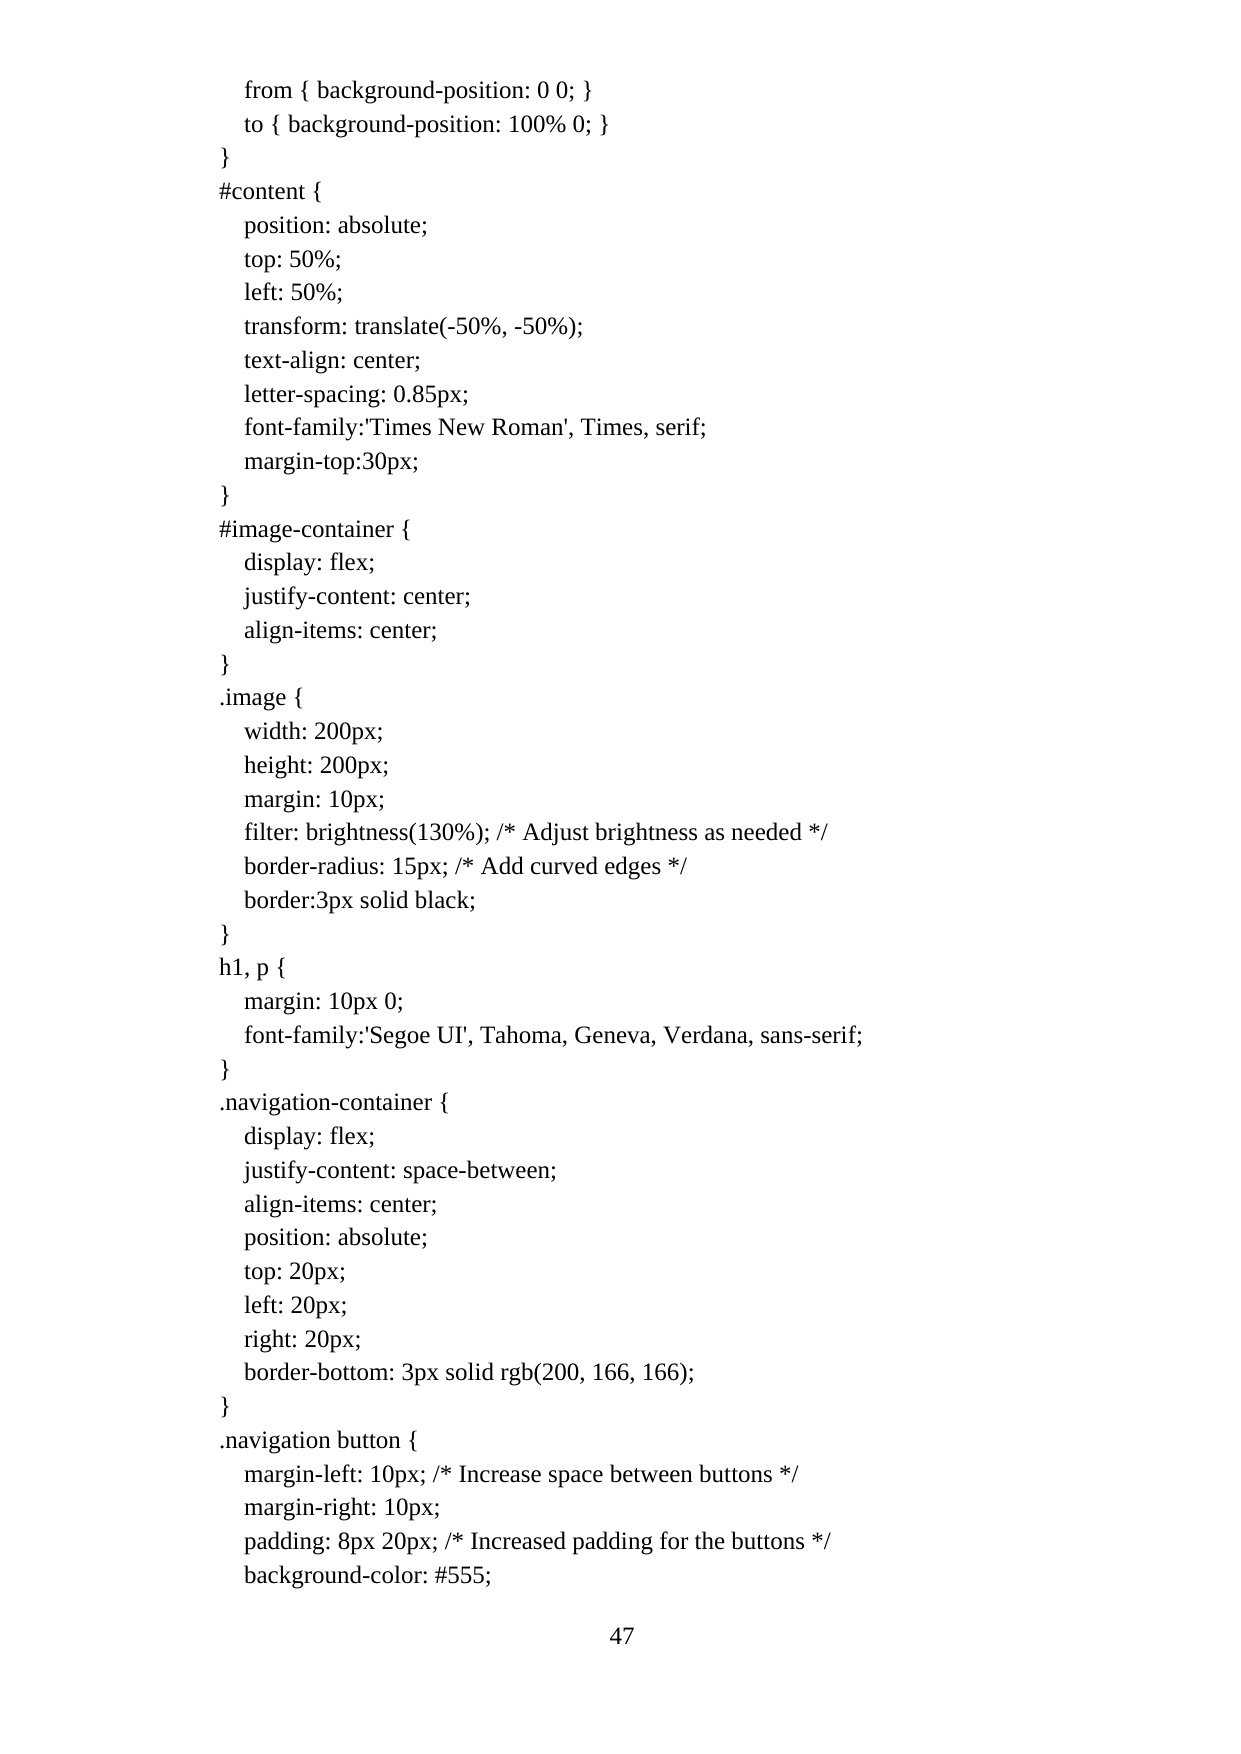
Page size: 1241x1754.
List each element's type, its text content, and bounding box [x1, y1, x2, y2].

text } [194, 919, 1120, 947]
text align-items: center; [194, 615, 1120, 644]
text } [194, 142, 1120, 171]
text letter-spacing: 0.85px; [194, 379, 1120, 407]
text margin-top:30px; [194, 446, 1120, 475]
text top: 20px; [194, 1256, 1120, 1285]
text position: absolute; [194, 1222, 1120, 1251]
text .image { [194, 682, 1120, 711]
text left: 20px; [194, 1290, 1120, 1319]
text height: 200px; [194, 750, 1120, 779]
text h1, p { [194, 952, 1120, 981]
text border-bottom: 3px solid rgb(200, 166, 166); [194, 1357, 1120, 1386]
text transform: translate(-50%, -50%); [194, 311, 1120, 340]
text .navigation button { [194, 1425, 1120, 1454]
text to { background-position: 100% 0; } [194, 109, 1120, 137]
text #image-container { [194, 514, 1120, 542]
text filter: brightness(130%); /* Adjust brightness as needed */ [194, 817, 1120, 846]
text justify-content: center; [194, 581, 1120, 610]
text from { background-position: 0 0; } [194, 75, 1120, 104]
text background-color: #555; [194, 1560, 1120, 1589]
text } [194, 649, 1120, 677]
text top: 50%; [194, 244, 1120, 272]
text margin: 10px; [194, 784, 1120, 812]
text font-family:'Segoe UI', Tahoma, Geneva, Verdana, sans-serif; [194, 1020, 1120, 1049]
text #content { [194, 176, 1120, 205]
text right: 20px; [194, 1324, 1120, 1352]
text margin: 10px 0; [194, 986, 1120, 1015]
text position: absolute; [194, 210, 1120, 239]
text border:3px solid black; [194, 885, 1120, 914]
text } [194, 1054, 1120, 1082]
text margin-right: 10px; [194, 1492, 1120, 1521]
text align-items: center; [194, 1189, 1120, 1217]
text } [194, 1391, 1120, 1420]
text text-align: center; [194, 345, 1120, 374]
text display: flex; [194, 547, 1120, 576]
text border-radius: 15px; /* Add curved edges */ [194, 851, 1120, 880]
text } [194, 480, 1120, 509]
text padding: 8px 20px; /* Increased padding for the buttons */ [194, 1526, 1120, 1555]
text justify-content: space-between; [194, 1155, 1120, 1184]
text font-family:'Times New Roman', Times, serif; [194, 412, 1120, 441]
text margin-left: 10px; /* Increase space between buttons */ [194, 1459, 1120, 1487]
text display: flex; [194, 1121, 1120, 1150]
text left: 50%; [194, 277, 1120, 306]
text .navigation-container { [194, 1087, 1120, 1116]
text width: 200px; [194, 716, 1120, 745]
